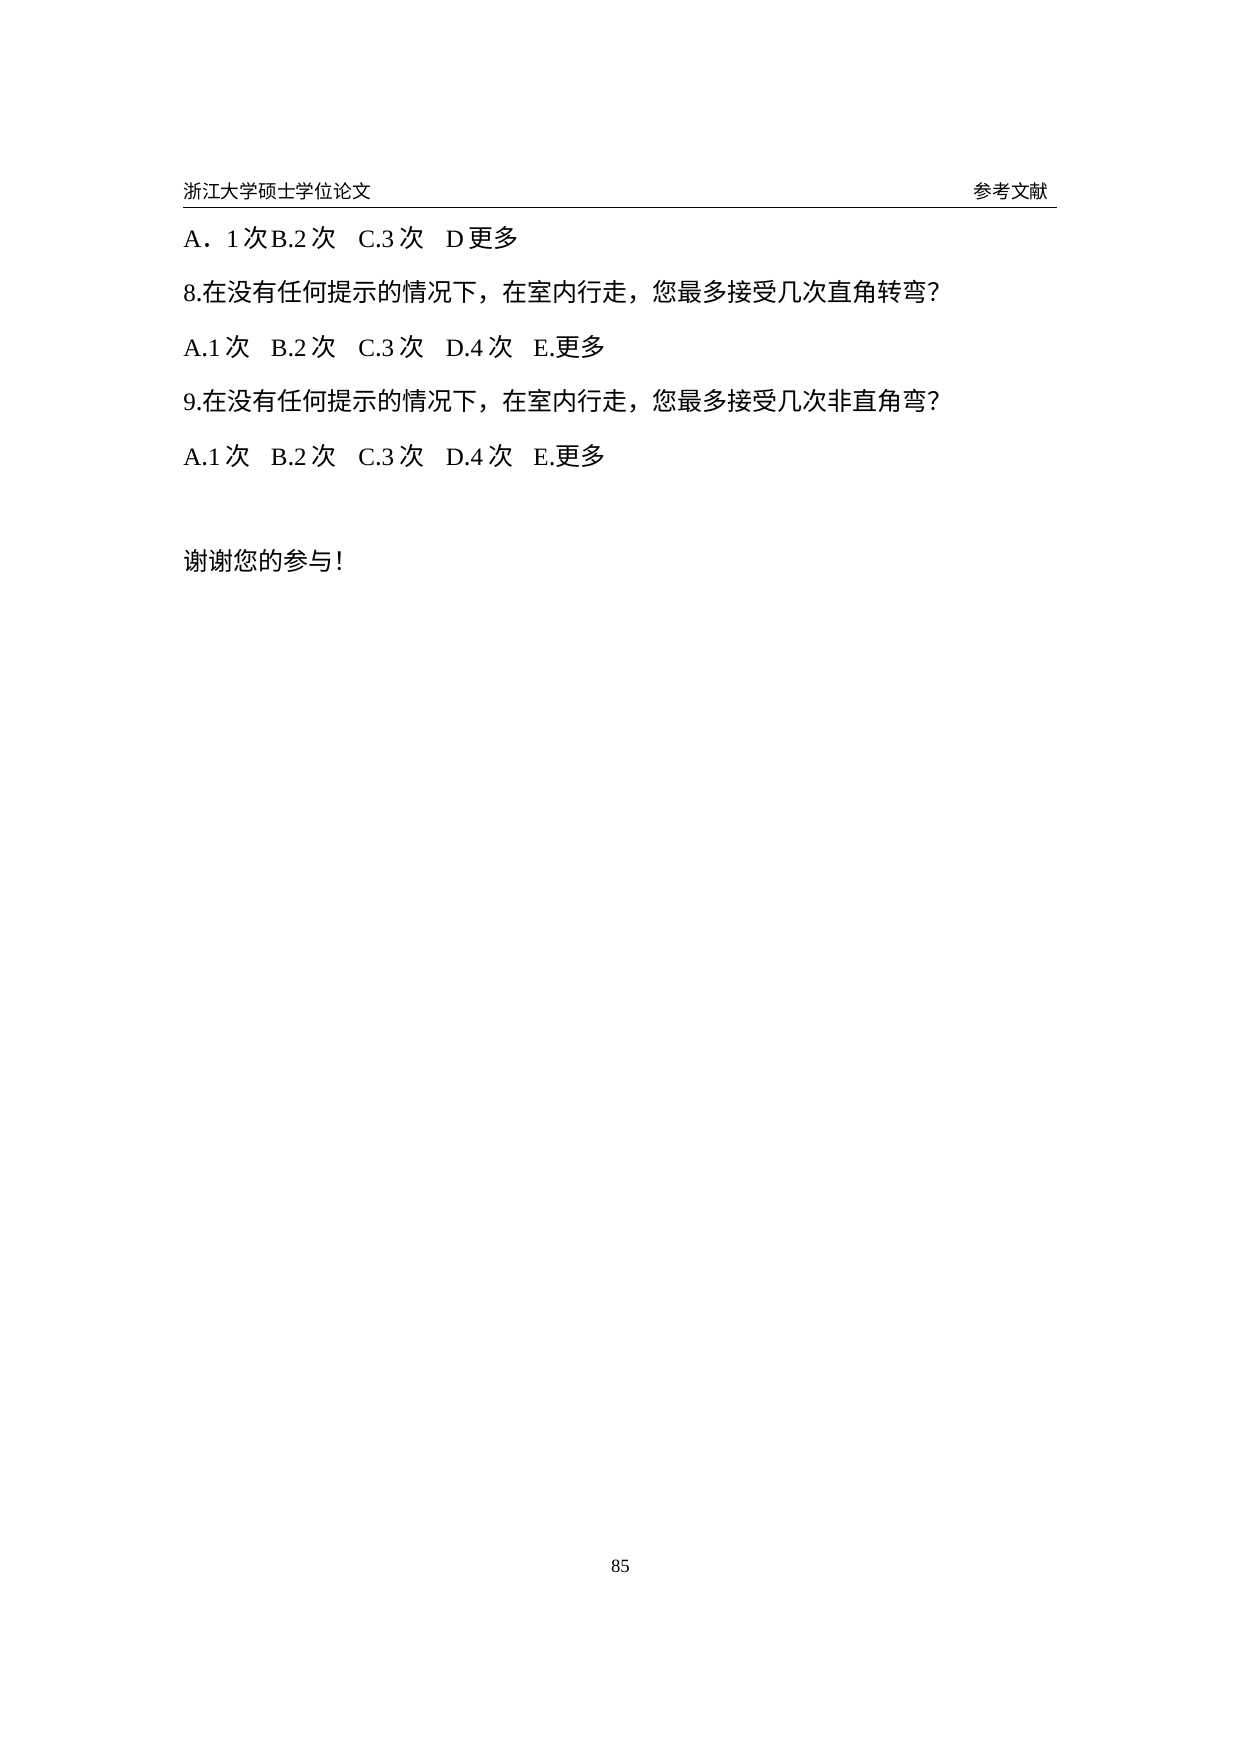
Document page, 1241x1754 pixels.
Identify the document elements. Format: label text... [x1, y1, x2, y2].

text A.1次 B.2次 C.3次 D.4次 E.更多 [183, 436, 1057, 472]
text 9.在没有任何提示的情况下，在室内行走，您最多接受几次非直角弯？ [183, 382, 1057, 418]
text A．1次 B.2次 C.3次 D更多 [183, 218, 1057, 255]
text 8.在没有任何提示的情况下，在室内行走，您最多接受几次直角转弯？ [183, 273, 1057, 309]
text A.1次 B.2次 C.3次 D.4次 E.更多 [183, 327, 1057, 363]
text 谢谢您的参与！ [183, 541, 1057, 578]
